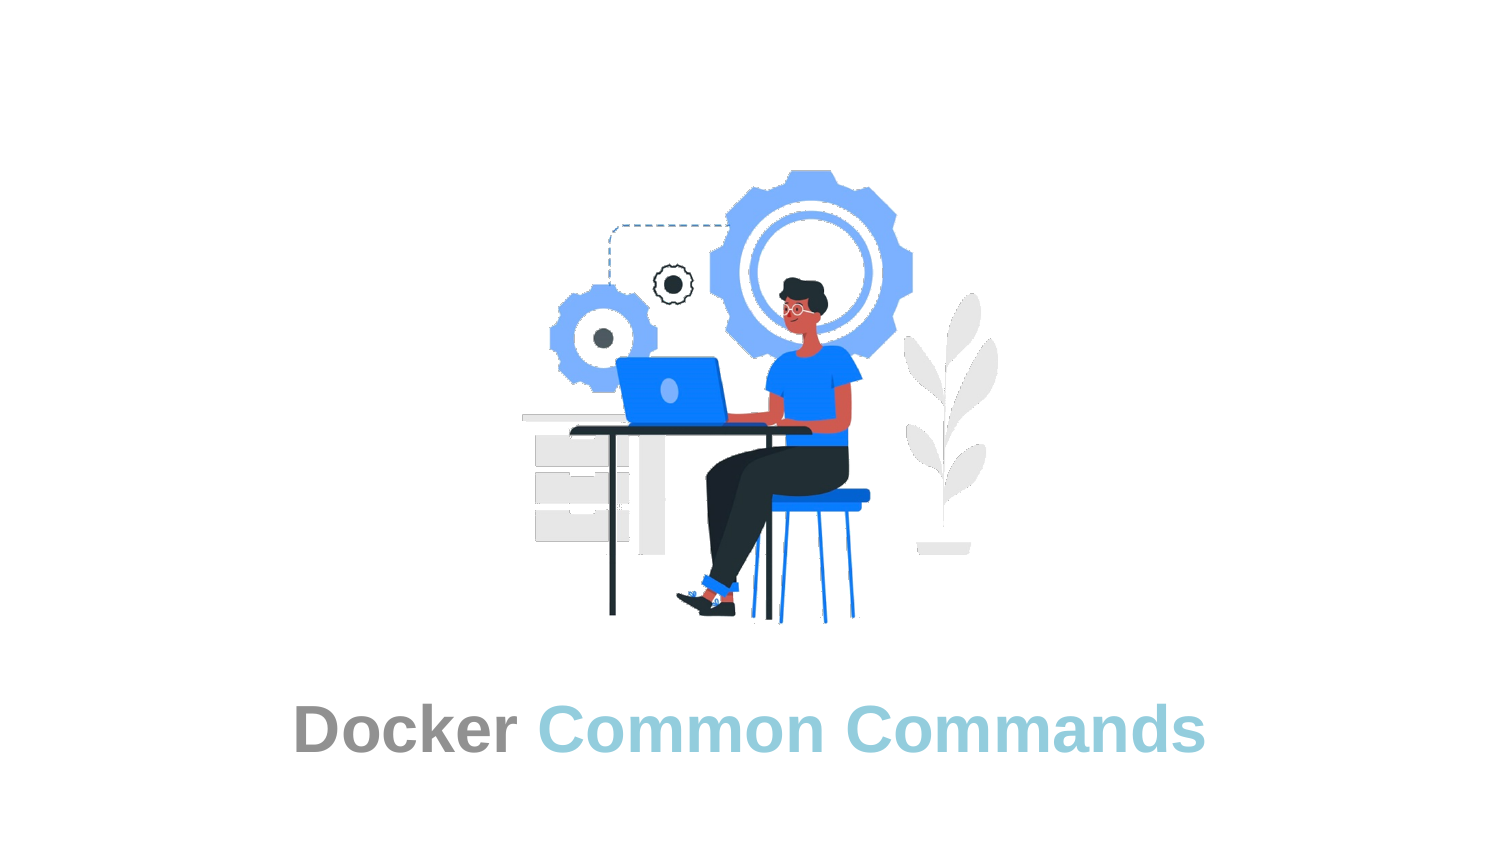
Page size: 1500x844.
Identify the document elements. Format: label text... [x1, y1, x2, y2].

text Docker Common Commands [293, 659, 1285, 775]
picture [492, 138, 1008, 641]
